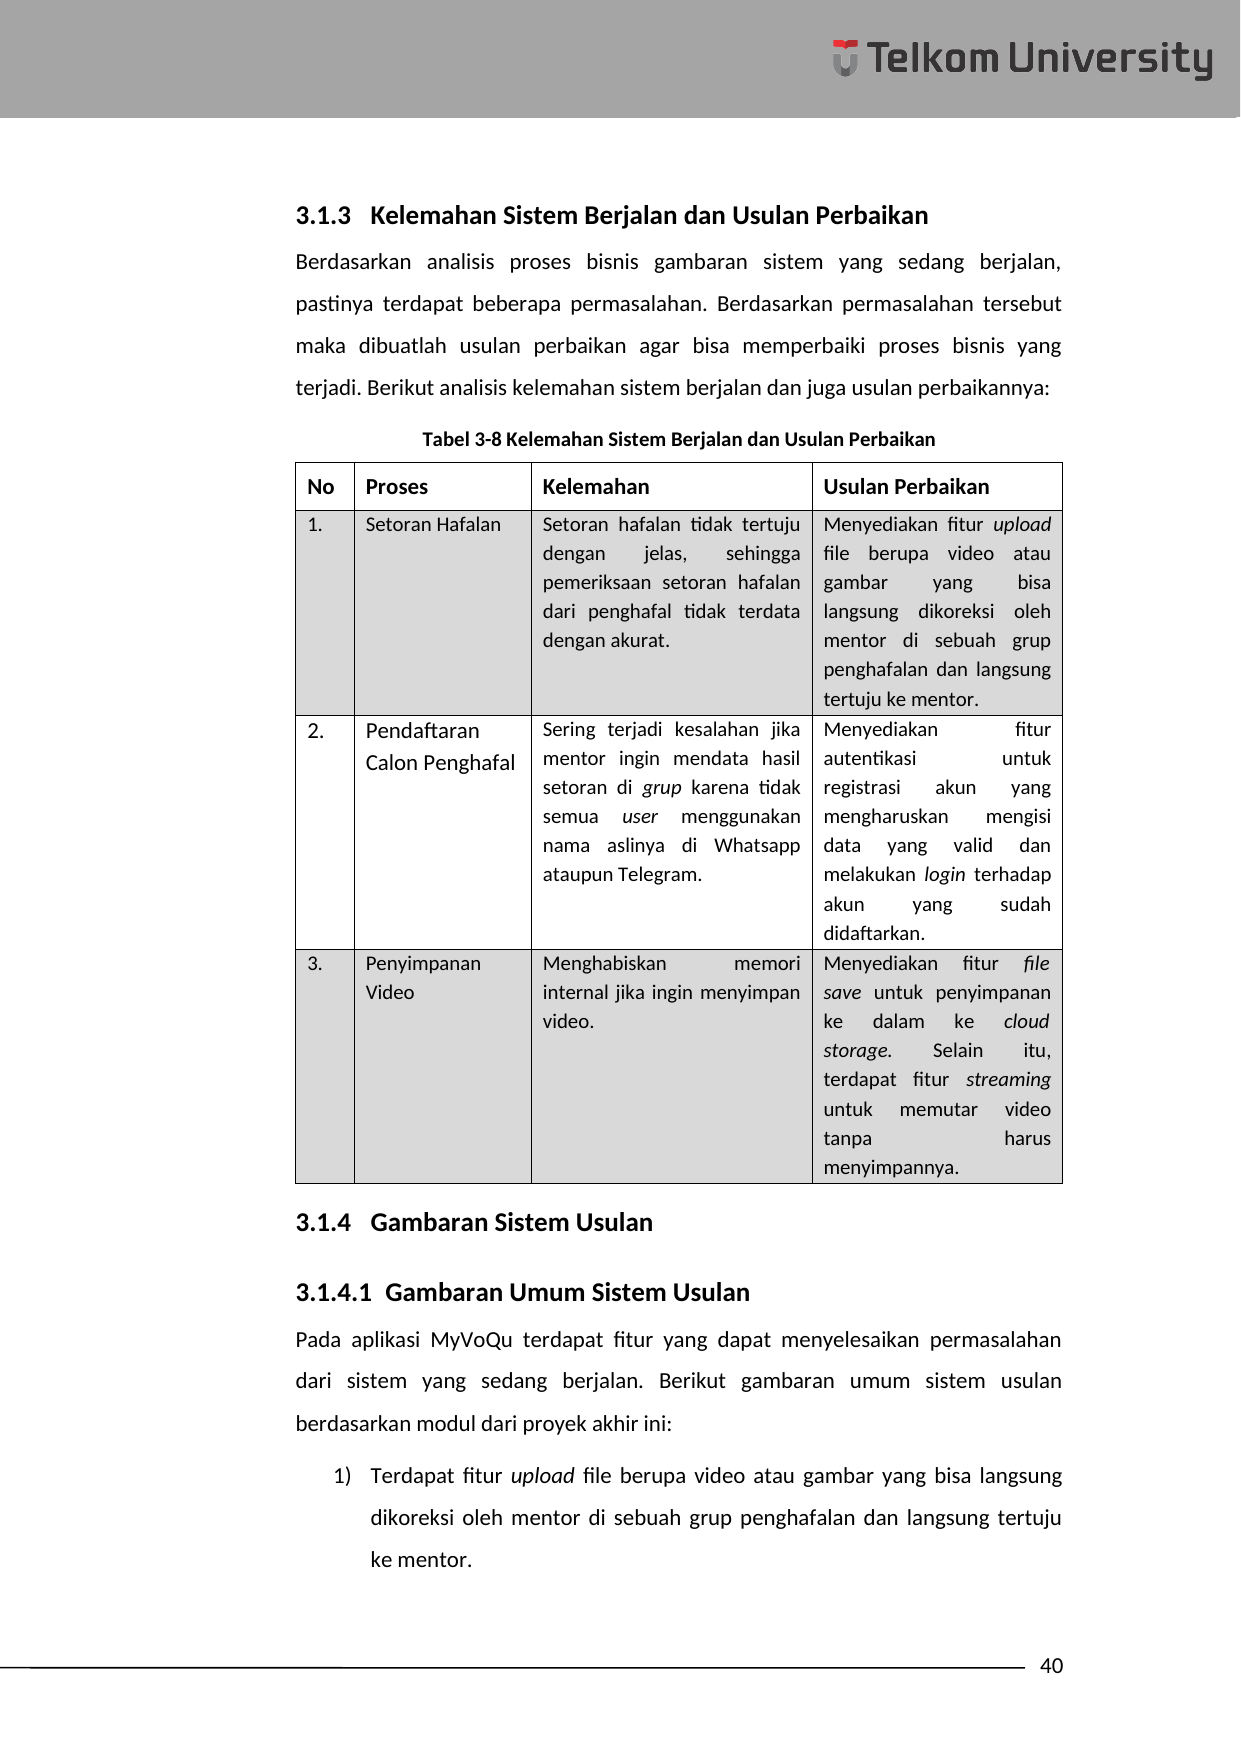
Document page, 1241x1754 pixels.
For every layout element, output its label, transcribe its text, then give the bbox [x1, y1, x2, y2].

text Berdasarkan analisis proses bisnis gambaran sistem yang sedang berjalan, pastinya terdapat beberapa permasalahan. Berdasarkan permasalahan tersebut maka dibuatlah usulan perbaikan agar bisa memperbaiki proses bisnis yang terjadi. Berikut analisis kelemahan sistem berjalan dan juga usulan perbaikannya: [295, 247, 1063, 401]
table_header Usulan Perbaikan [813, 463, 1062, 510]
table_header No [296, 463, 354, 510]
text Pada aplikasi MyVoQu terdapat fitur yang dapat menyelesaikan permasalahan dari sistem yang sedang berjalan. Berikut gambaran umum sistem usulan berdasarkan modul dari proyek akhir ini: [295, 1325, 1063, 1437]
subtitle Gambaran Umum Sistem Usulan [295, 1275, 1063, 1308]
table_cell Sering terjadi kesalahan jika mentor ingin mendata hasil setoran di grup karena tidak semua user menggunakan nama aslinya di Whatsapp ataupun Telegram. [532, 716, 812, 949]
table_cell Menyediakan fitur file save untuk penyimpanan ke dalam ke cloud storage. Selain itu, terdapat fitur streaming untuk memutar video tanpa harus menyimpannya. [813, 950, 1062, 1183]
table_cell 3. [296, 950, 354, 1183]
table_cell 2. [296, 716, 354, 949]
picture [833, 40, 1213, 81]
table_cell Menyediakan fitur upload file berupa video atau gambar yang bisa langsung dikoreksi oleh mentor di sebuah grup penghafalan dan langsung tertuju ke mentor. [813, 511, 1062, 715]
table_header Proses [355, 463, 531, 510]
table_cell Menghabiskan memori internal jika ingin menyimpan video. [532, 950, 812, 1183]
table_cell Setoran Hafalan [355, 511, 531, 715]
table_cell Penyimpanan Video [355, 950, 531, 1183]
list Terdapat fitur upload file berupa video atau gambar yang bisa langsung dikoreksi oleh mentor di sebuah grup penghafalan dan langsung tertuju ke mentor. [333, 1461, 1063, 1573]
table_cell Pendaftaran Calon Penghafal [355, 716, 531, 949]
table_cell Menyediakan fitur autentikasi untuk registrasi akun yang mengharuskan mengisi data yang valid dan melakukan login terhadap akun yang sudah didaftarkan. [813, 716, 1062, 949]
subtitle Kelemahan Sistem Berjalan dan Usulan Perbaikan [295, 198, 1063, 231]
table_cell 1. [296, 511, 354, 715]
subtitle Gambaran Sistem Usulan [295, 1205, 1063, 1238]
table_cell Setoran hafalan tidak tertuju dengan jelas, sehingga pemeriksaan setoran hafalan dari penghafal tidak terdata dengan akurat. [532, 511, 812, 715]
table_header Kelemahan [532, 463, 812, 510]
